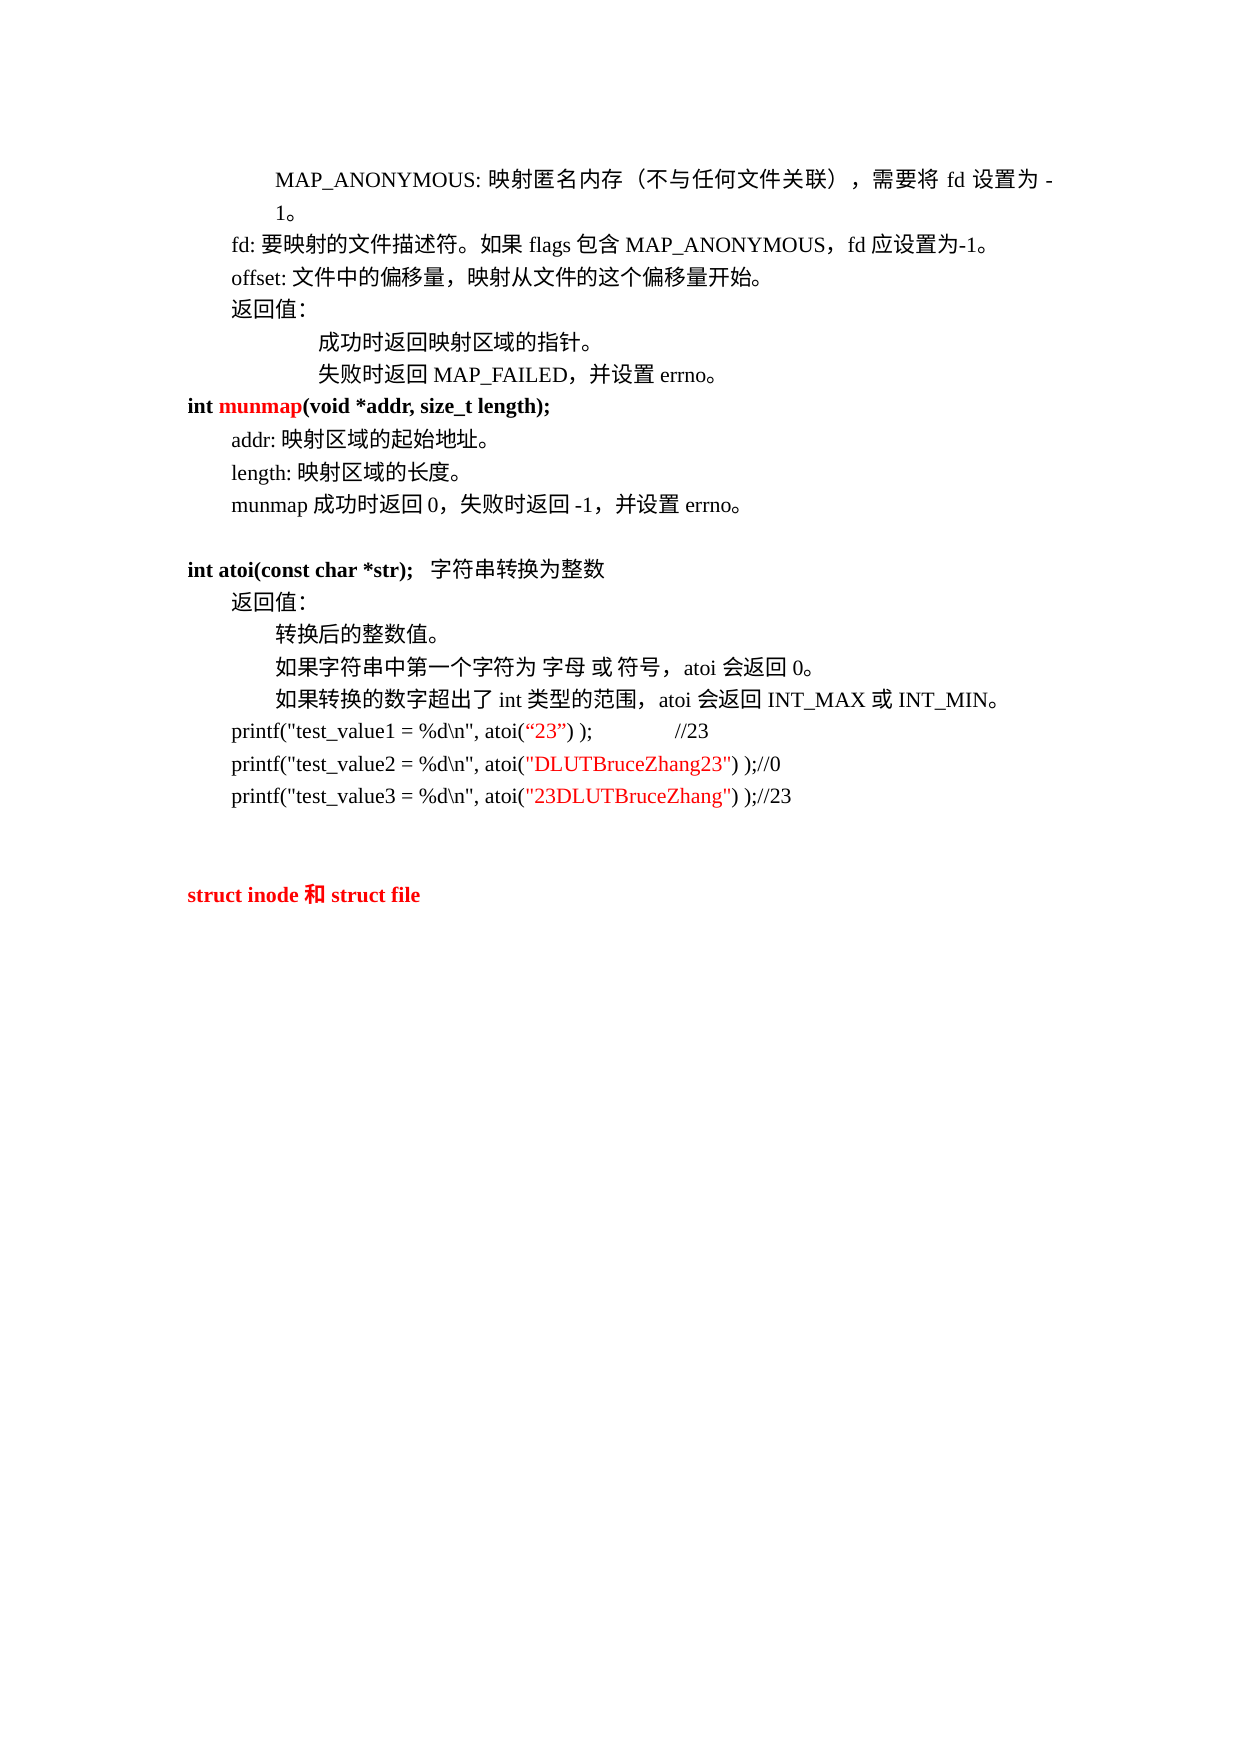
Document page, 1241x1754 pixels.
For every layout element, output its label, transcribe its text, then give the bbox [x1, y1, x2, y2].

text offset: 文件中的偏移量，映射从文件的这个偏移量开始。 [231, 259, 1053, 292]
text 返回值： [231, 292, 1053, 324]
text 返回值： [187, 584, 1053, 617]
text MAP_ANONYMOUS: 映射匿名内存（不与任何文件关联），需要将 fd 设置为 -1。 [275, 162, 1053, 227]
text 转换后的整数值。 [231, 617, 1053, 649]
text length: 映射区域的长度。 [231, 454, 1053, 487]
text struct inode 和 struct file [187, 877, 1053, 909]
text int munmap(void *addr, size_t length); [187, 389, 1053, 422]
text printf("test_value2 = %d\n", atoi("DLUTBruceZhang23") );//0 [187, 747, 1053, 779]
text addr: 映射区域的起始地址。 [231, 422, 1053, 454]
text 成功时返回映射区域的指针。 [275, 324, 1053, 357]
text printf("test_value1 = %d\n", atoi(“23”) ); //23 [187, 714, 1053, 747]
text 如果转换的数字超出了 int 类型的范围，atoi 会返回 INT_MAX 或 INT_MIN。 [231, 682, 1053, 714]
text 如果字符串中第一个字符为 字母 或 符号，atoi 会返回 0。 [231, 649, 1053, 682]
text 失败时返回 MAP_FAILED，并设置 errno。 [275, 357, 1053, 389]
text munmap 成功时返回 0，失败时返回 -1，并设置 errno。 [231, 487, 1053, 519]
text int atoi(const char *str); 字符串转换为整数 [187, 552, 1053, 584]
text printf("test_value3 = %d\n", atoi("23DLUTBruceZhang") );//23 [187, 779, 1053, 812]
text fd: 要映射的文件描述符。如果 flags 包含 MAP_ANONYMOUS，fd 应设置为-1。 [231, 227, 1053, 259]
